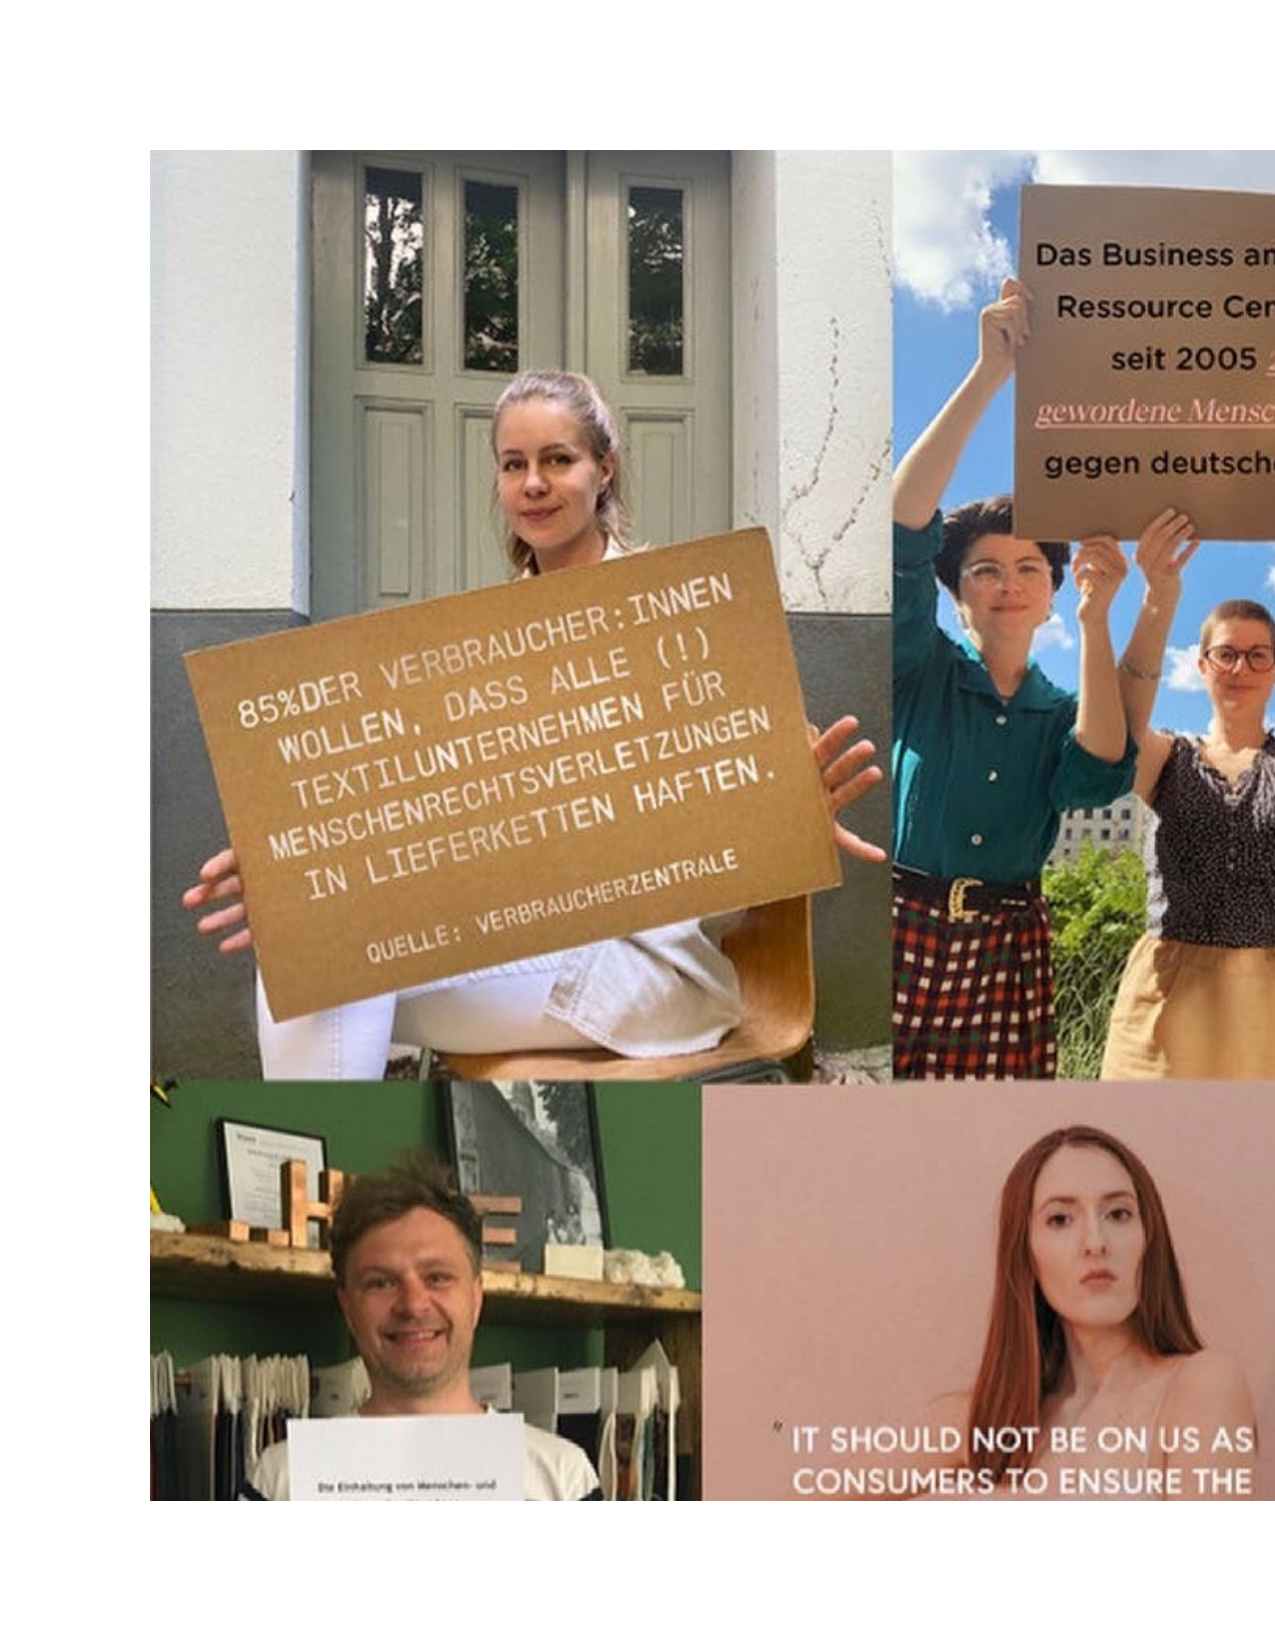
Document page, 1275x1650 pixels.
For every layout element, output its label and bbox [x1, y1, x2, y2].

picture [150, 150, 1275, 1501]
